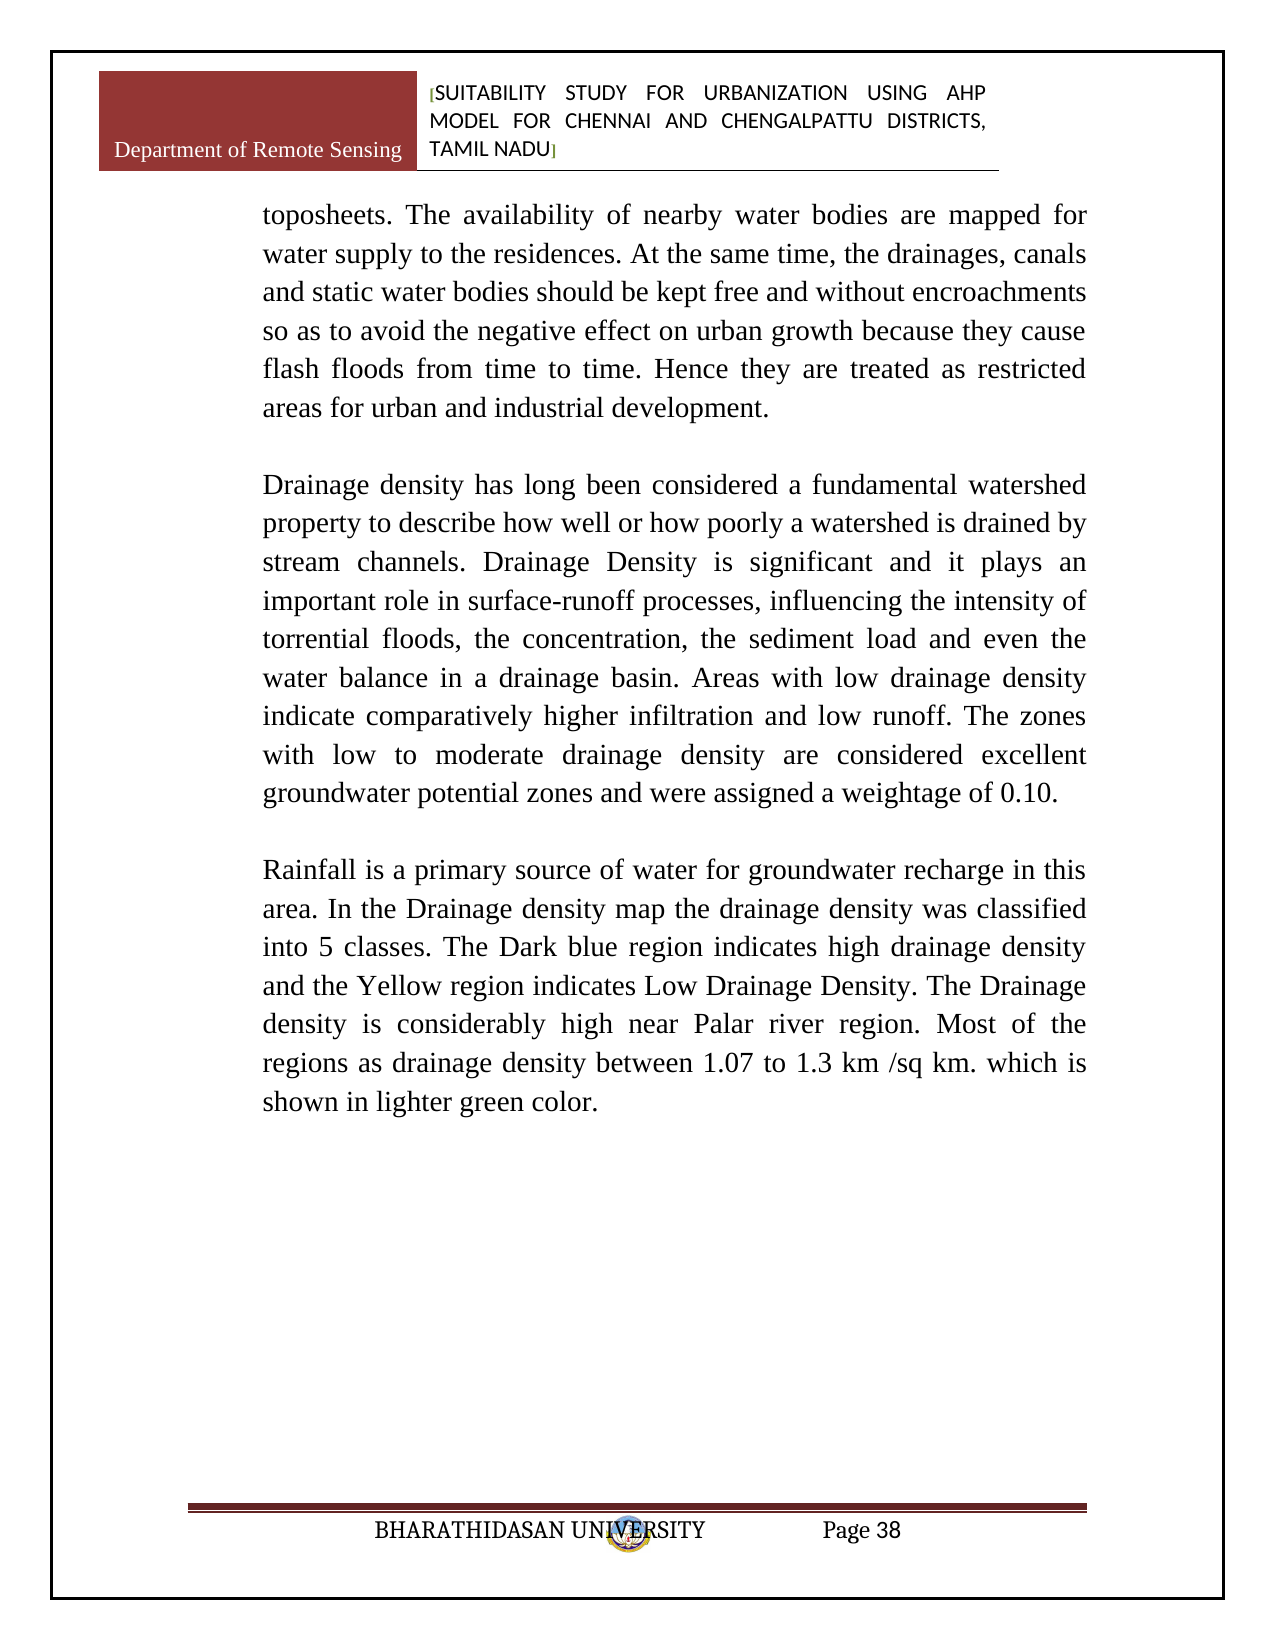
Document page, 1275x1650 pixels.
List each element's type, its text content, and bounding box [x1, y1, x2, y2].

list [262, 197, 1087, 423]
list Drainage density has long been considered a fundamental watershed property to describe how well or how poorly a watershed is drained by stream channels. Drainage Density is significant and it plays an important role in surface-runoff processes, influencing the intensity of torrential floods, the concentration, the sediment load and even the water balance in a drainage basin. Areas with low drainage density indicate comparatively higher infiltration and low runoff. The zones with low to moderate drainage density are considered excellent groundwater potential zones and were assigned a weightage of 0.10. [262, 467, 1087, 809]
list Rainfall is a primary source of water for groundwater recharge in this area. In the Drainage density map the drainage density was classified into 5 classes. The Dark blue region indicates high drainage density and the Yellow region indicates Low Drainage Density. The Drainage density is considerably high near Palar river region. Most of the regions as drainage density between 1.07 to 1.3 km /sq km. which is shown in lighter green color. [262, 852, 1087, 1117]
